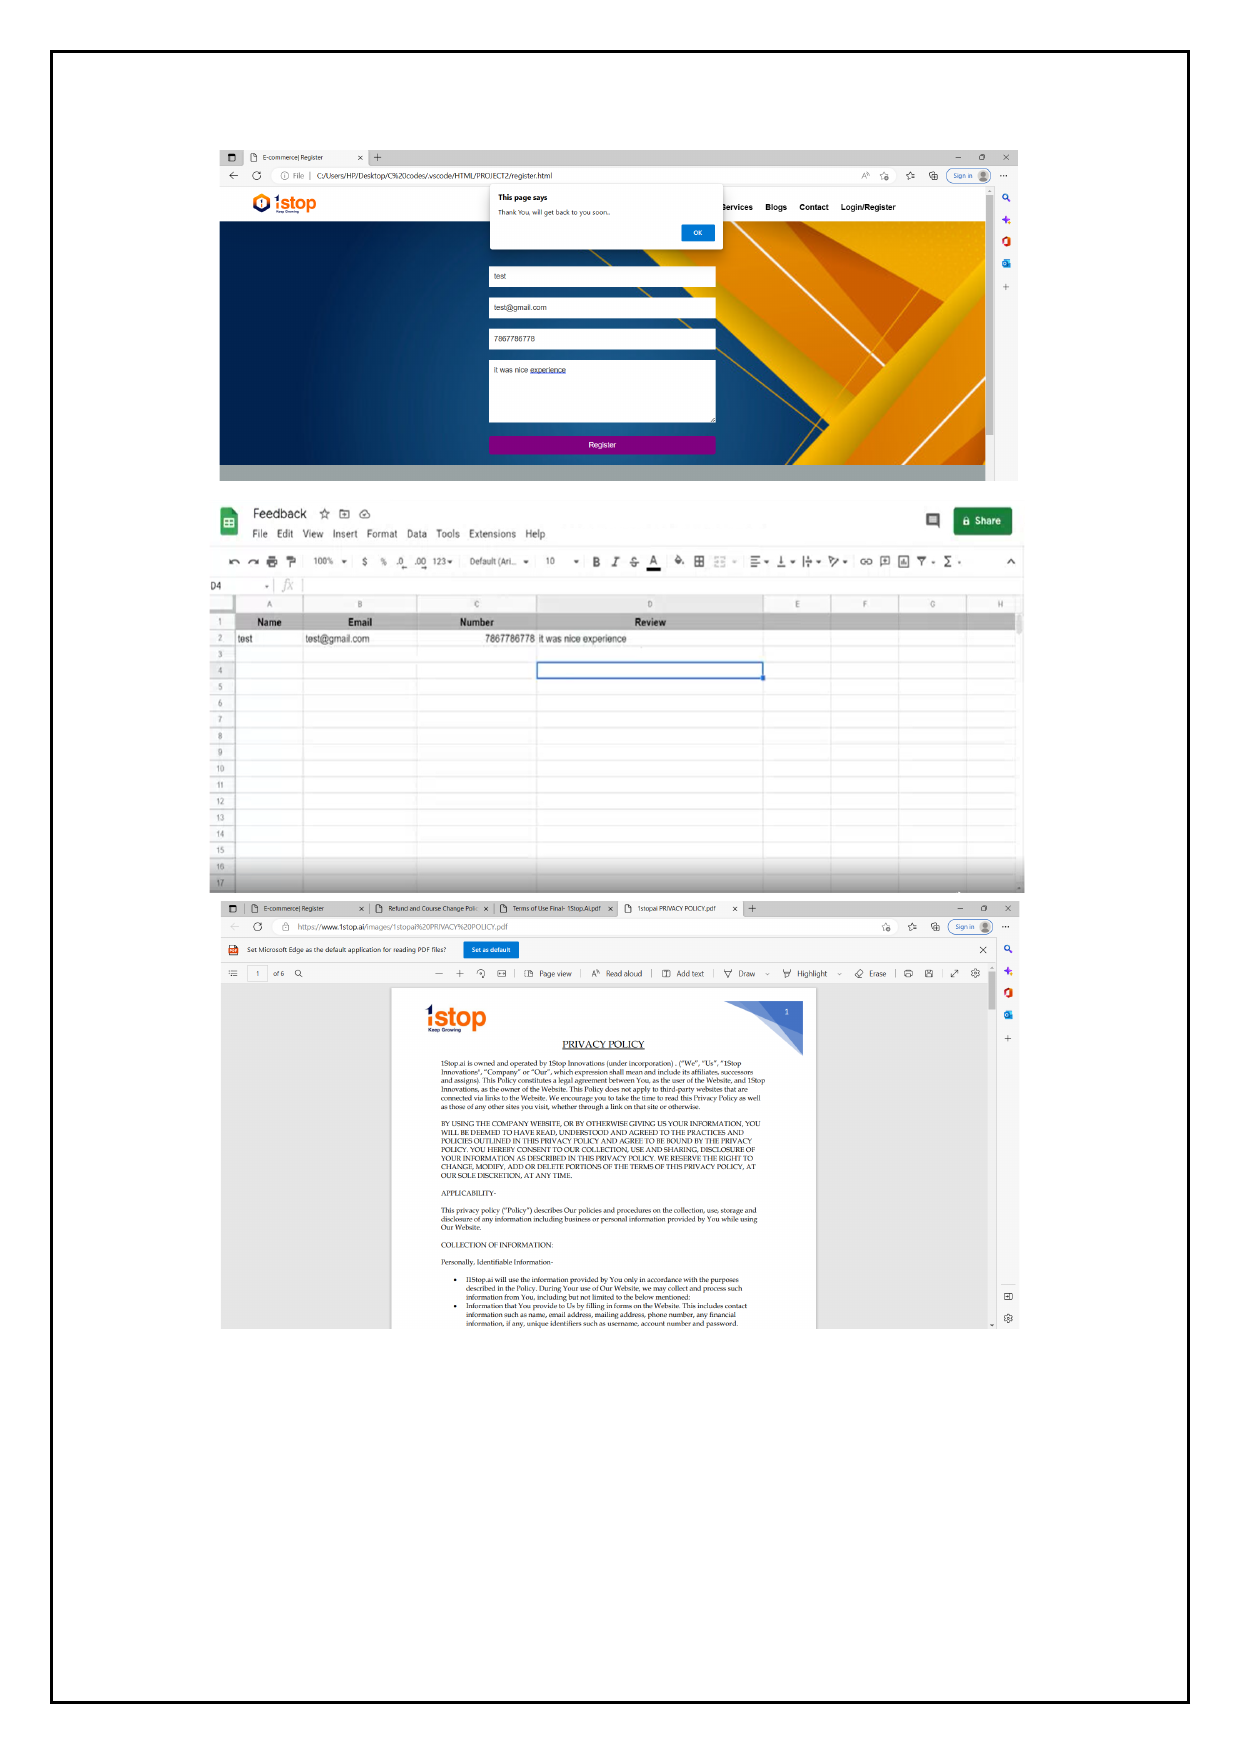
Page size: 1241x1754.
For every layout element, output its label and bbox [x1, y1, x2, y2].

picture [219, 150, 1018, 481]
picture [220, 901, 1020, 1329]
picture [209, 498, 1031, 899]
